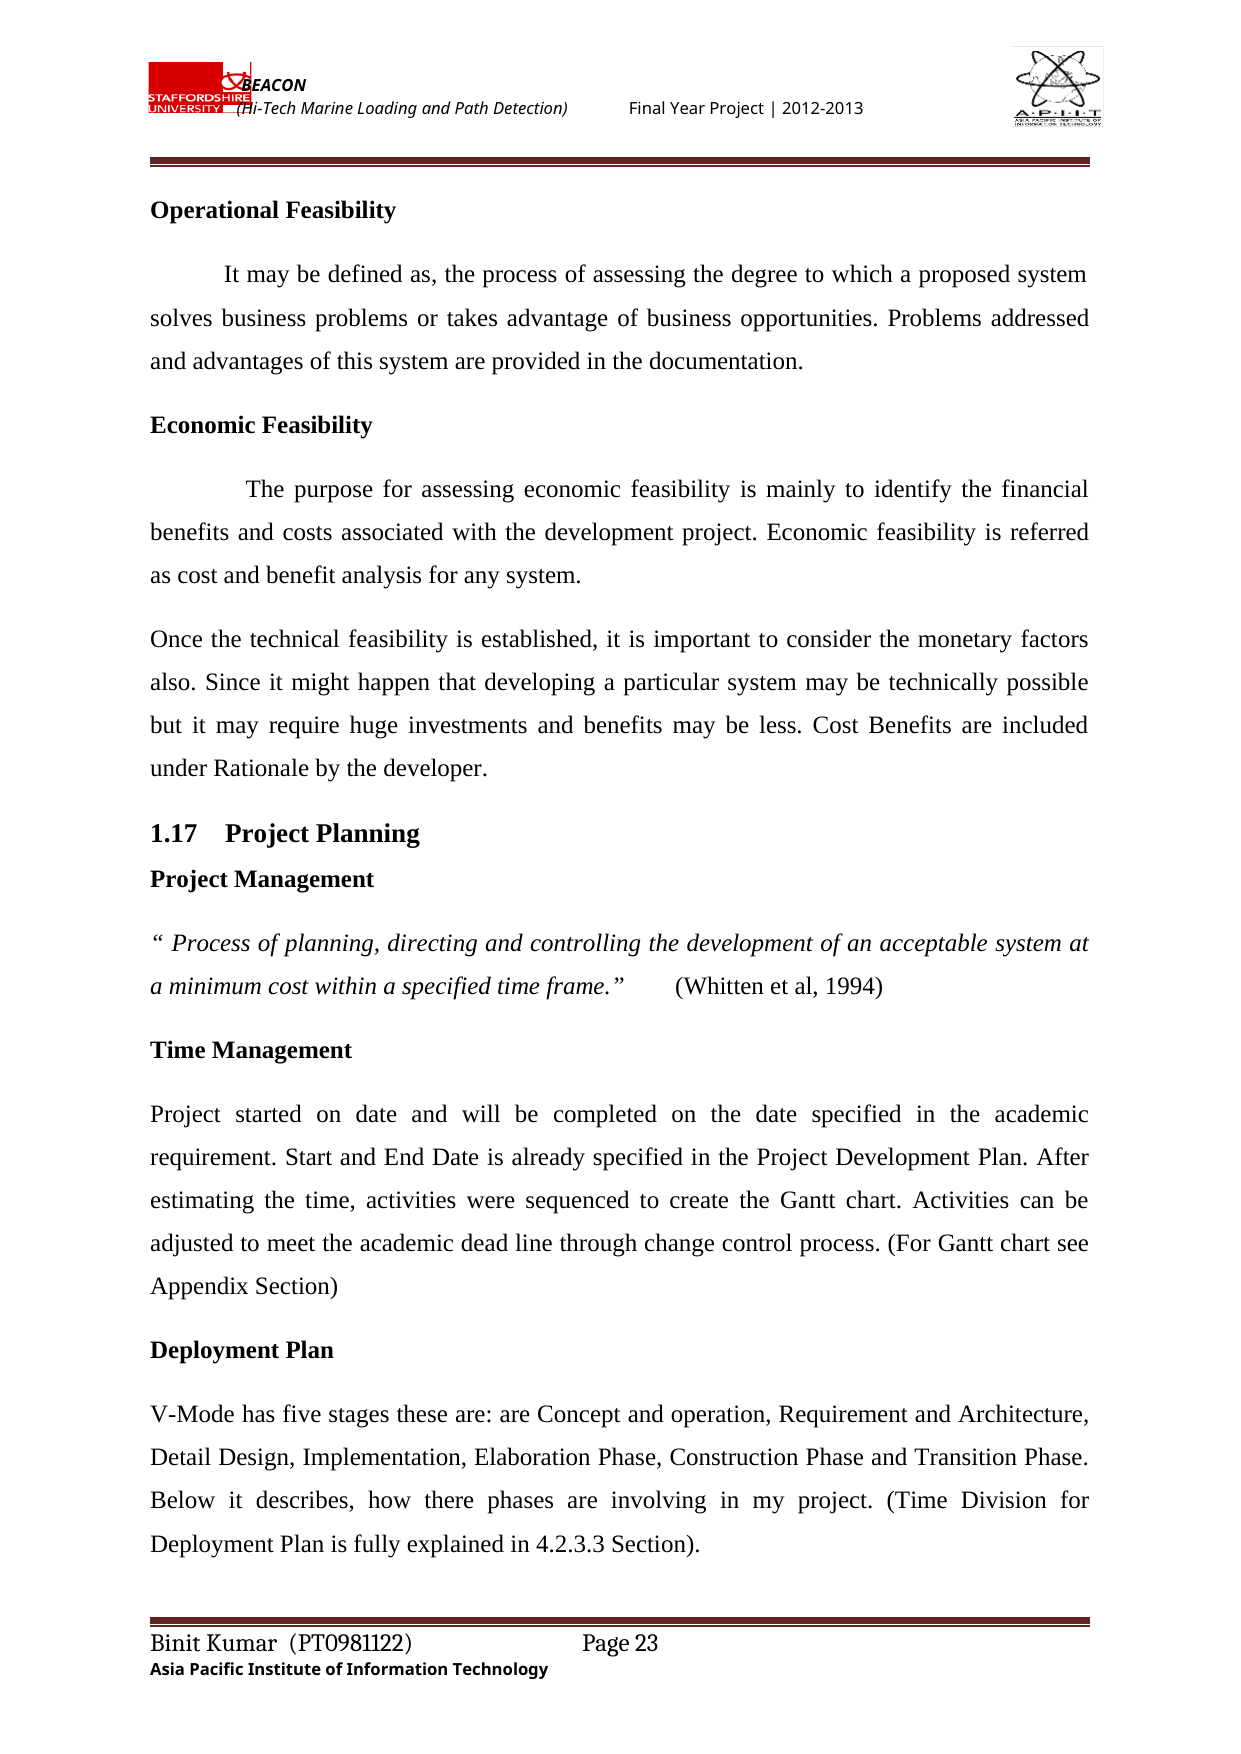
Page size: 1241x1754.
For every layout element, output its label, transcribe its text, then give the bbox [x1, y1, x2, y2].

text Deployment Plan [150, 1335, 1090, 1364]
text Once the technical feasibility is established, it is important to consider the monetary factors also. Since it might happen that developing a particular system may be technically possible but it may require huge investments and benefits may be less. Cost Benefits are included under Rationale by the developer. [150, 624, 1090, 782]
picture [1012, 46, 1104, 127]
text Project Management [150, 864, 1090, 893]
text Project started on date and will be completed on the date specified in the academic requirement. Start and End Date is already specified in the Project Development Plan. After estimating the time, activities were sequenced to create the Gantt chart. Activities can be adjusted to meet the academic dead line through change control process. (For Gantt chart see Appendix Section) [150, 1099, 1090, 1300]
text It may be defined as, the process of assessing the degree to which a proposed system solves business problems or takes advantage of business opportunities. Problems addressed and advantages of this system are provided in the documentation. [150, 259, 1090, 374]
text Time Management [150, 1035, 1090, 1064]
text Economic Feasibility [150, 410, 1090, 438]
text V-Mode has five stages these are: are Concept and operation, Requirement and Architecture, Detail Design, Implementation, Elaboration Phase, Construction Phase and Transition Phase. Below it describes, how there phases are involving in my project. (Time Division for Deployment Plan is fully explained in 4.2.3.3 Section). [150, 1399, 1090, 1557]
text “ Process of planning, directing and controlling the development of an acceptable system at a minimum cost within a specified time frame.” (Whitten et al, 1994) [150, 928, 1090, 1000]
subtitle Project Planning [150, 817, 1090, 848]
text The purpose for assessing economic feasibility is mainly to identify the financial benefits and costs associated with the development project. Economic feasibility is referred as cost and benefit analysis for any system. [150, 474, 1090, 589]
picture [148, 62, 252, 113]
text Operational Feasibility [150, 196, 1090, 224]
